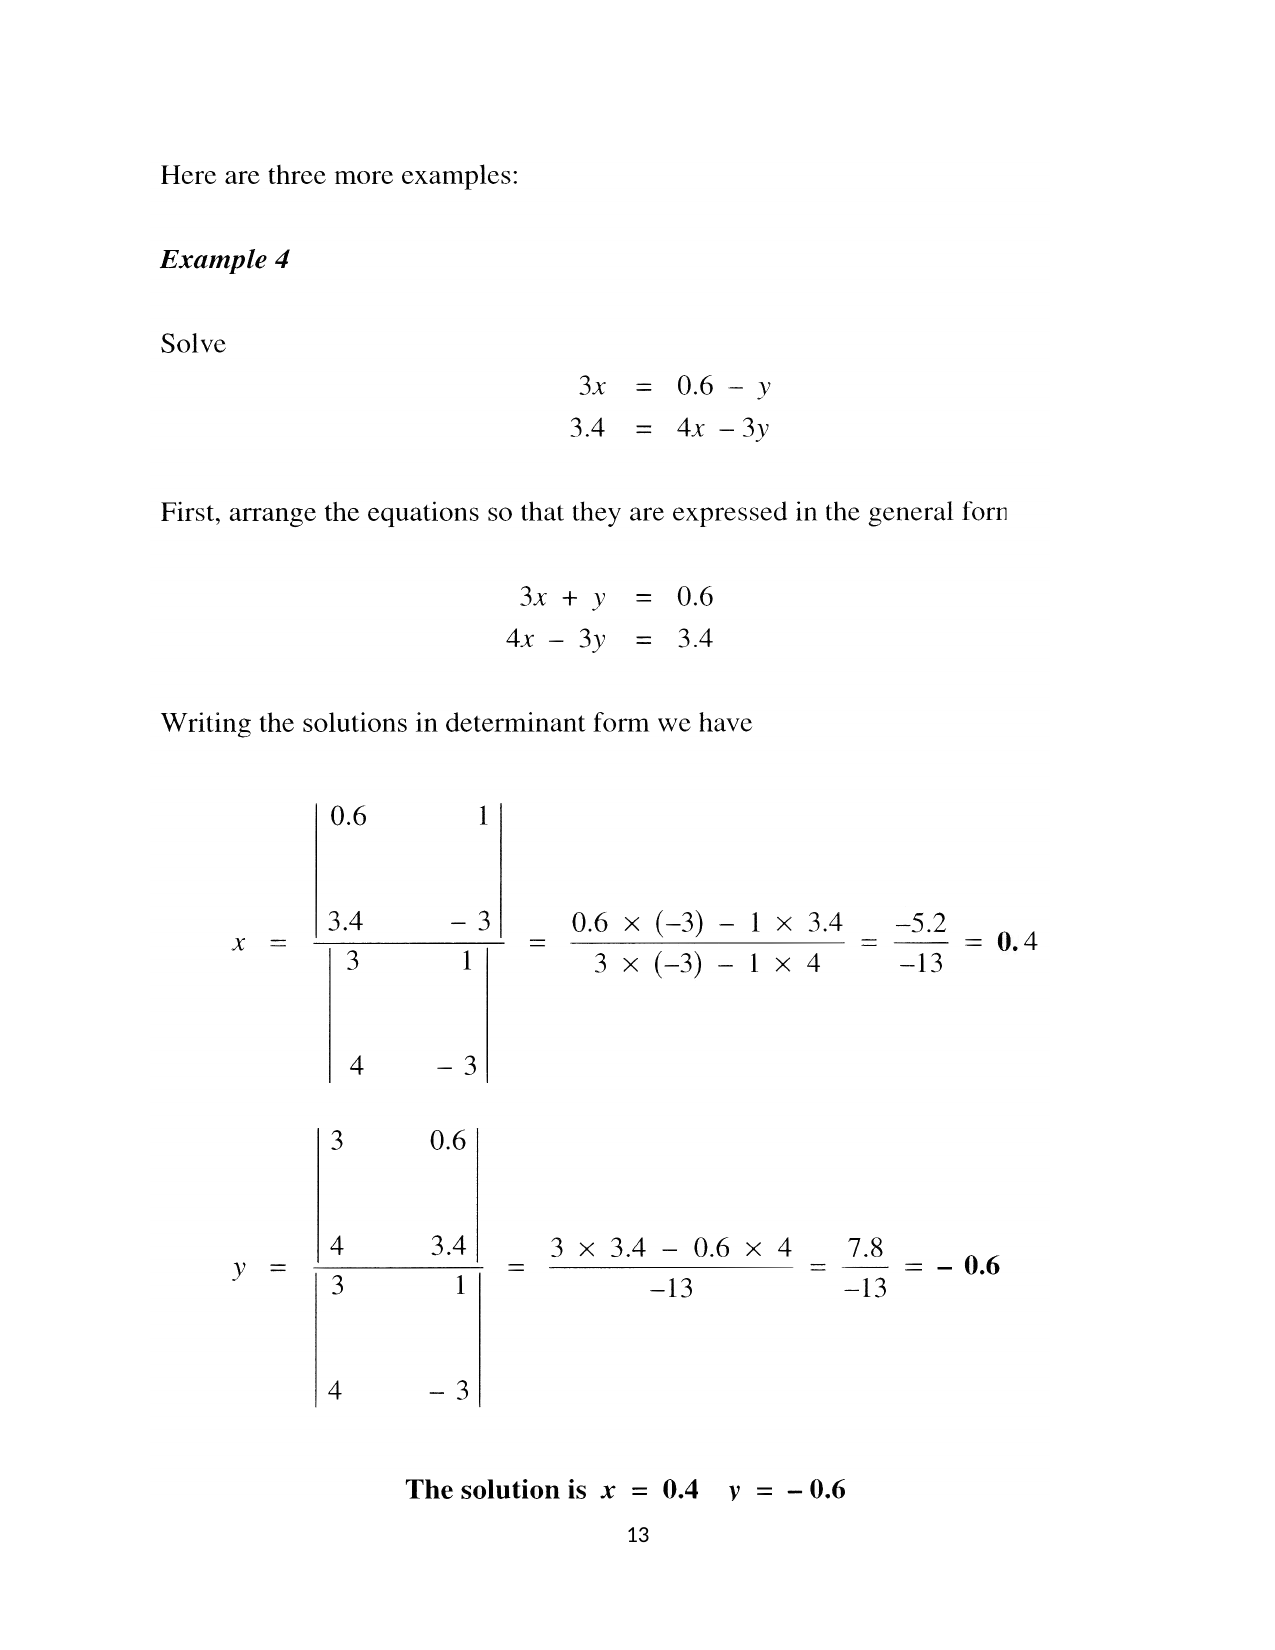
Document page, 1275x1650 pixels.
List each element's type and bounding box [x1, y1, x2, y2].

picture [150, 150, 1050, 1501]
